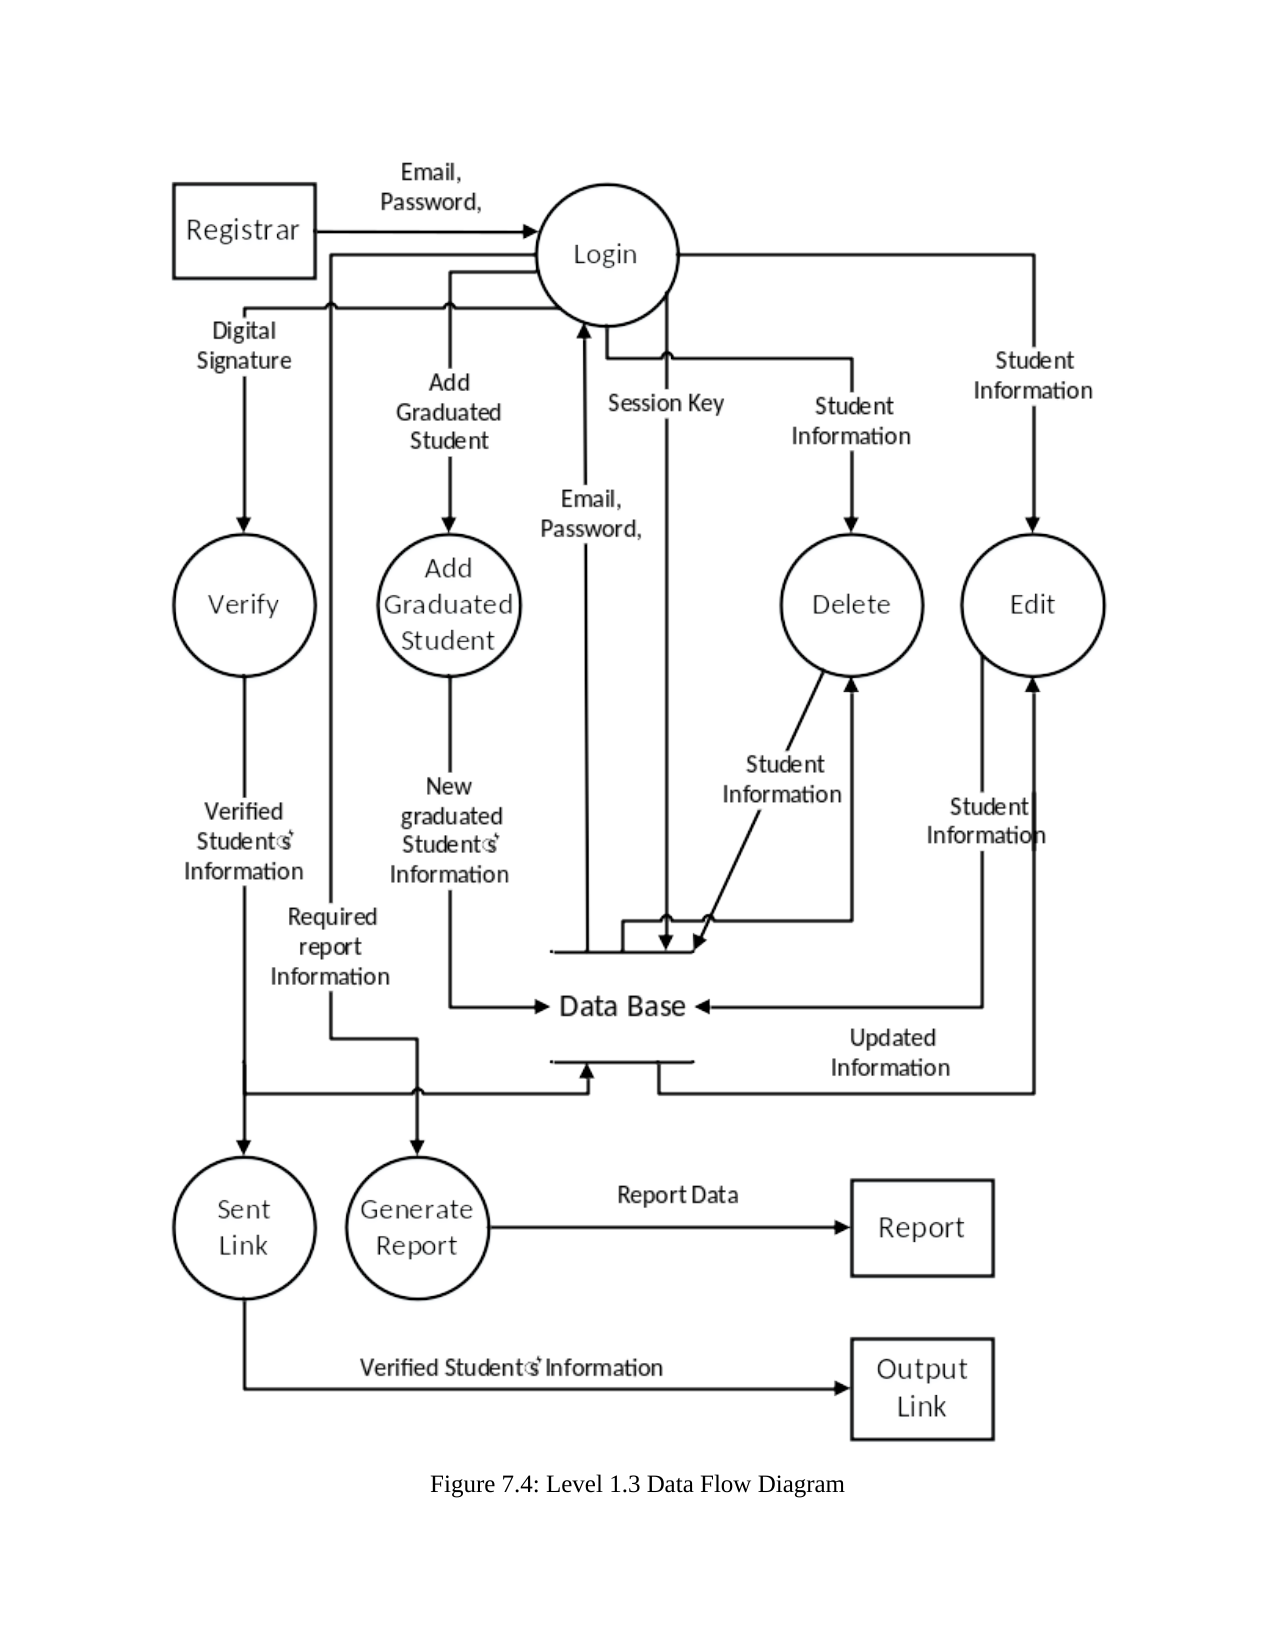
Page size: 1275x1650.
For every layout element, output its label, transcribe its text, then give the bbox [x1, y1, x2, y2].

text Figure 7.4: Level 1.3 Data Flow Diagram [150, 1469, 1125, 1498]
